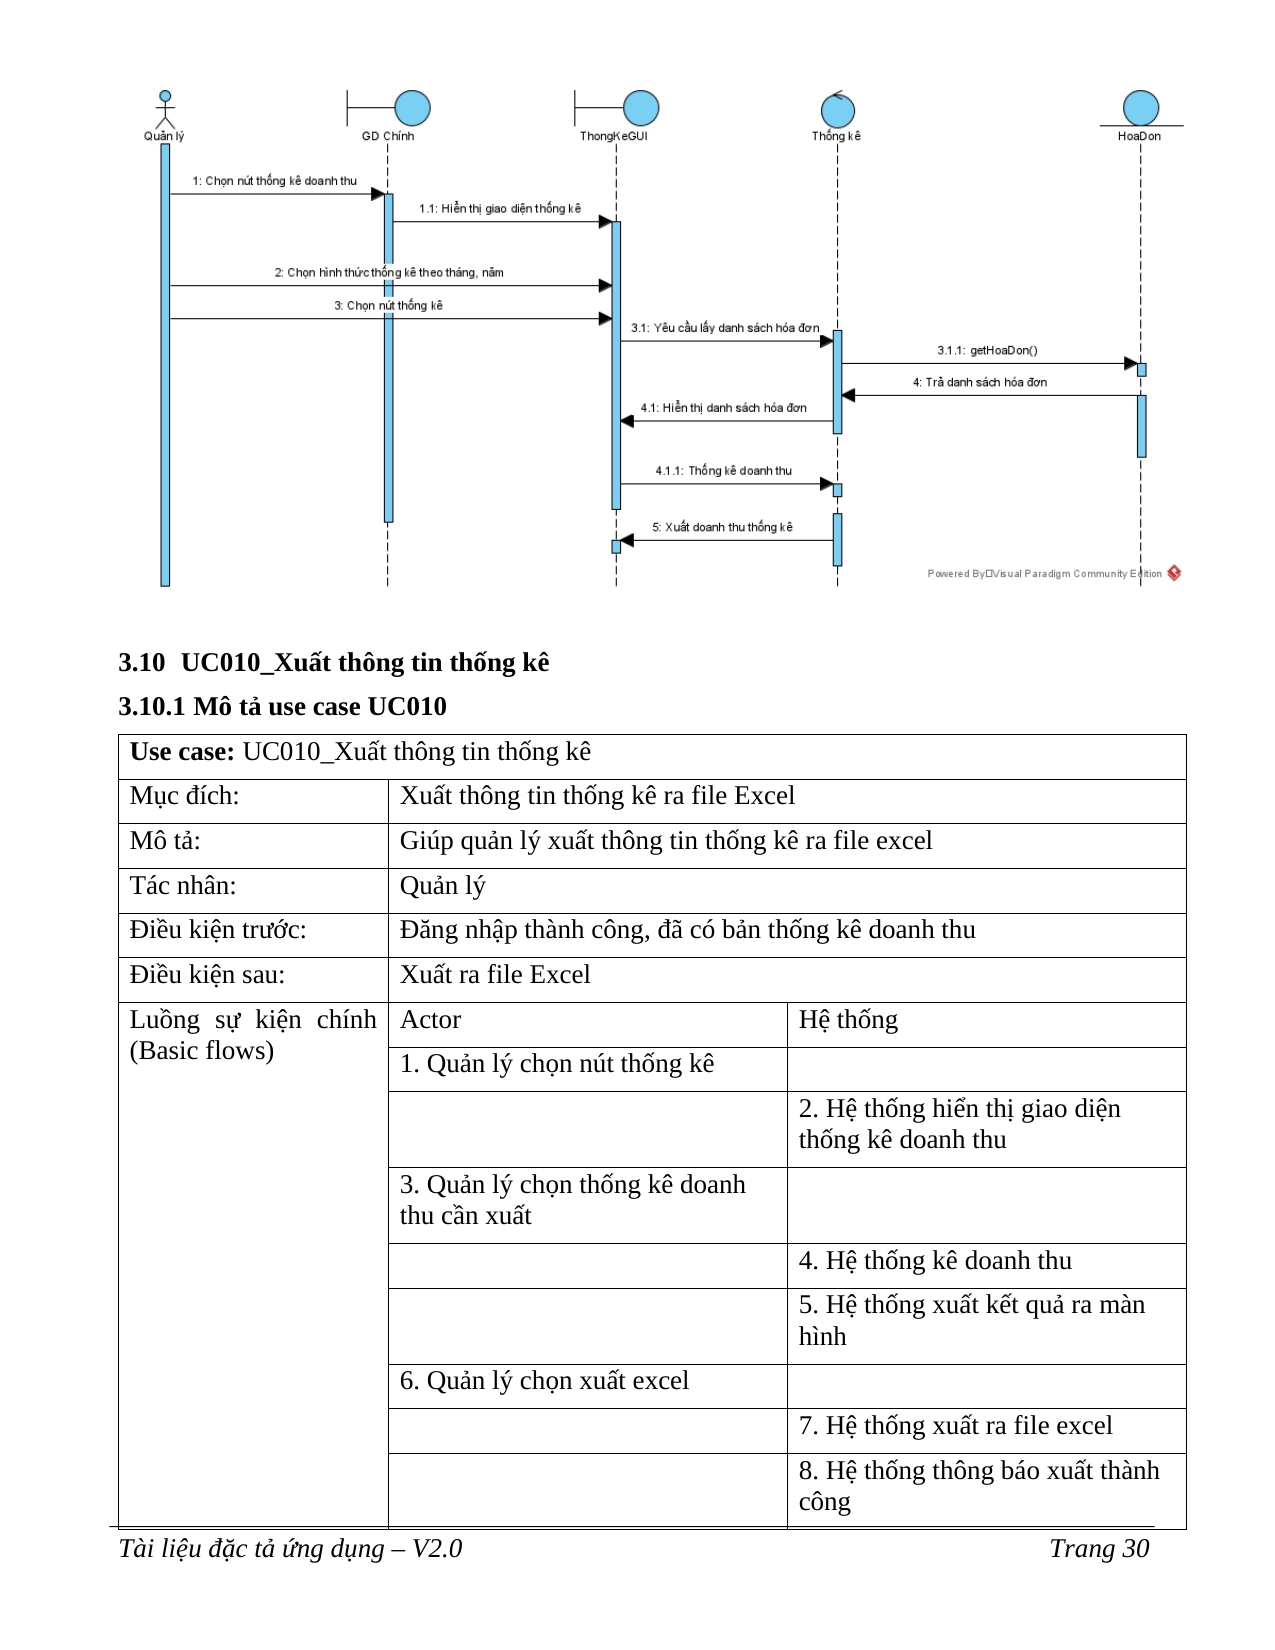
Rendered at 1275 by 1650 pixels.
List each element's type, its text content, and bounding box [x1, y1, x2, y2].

table_cell 3. Quản lý chọn thống kê doanh thu cần xuất [389, 1168, 787, 1243]
table_cell 4. Hệ thống kê doanh thu [788, 1244, 1186, 1288]
table_cell 6. Quản lý chọn xuất excel [389, 1365, 787, 1408]
table_cell [389, 1092, 787, 1167]
table_cell Xuất ra file Excel [389, 958, 1186, 1002]
subtitle Mô tả use case UC010 [118, 690, 1186, 721]
table_cell [788, 1365, 1186, 1408]
table_cell Hệ thống [788, 1003, 1186, 1047]
table_cell Điều kiện sau: [119, 958, 388, 1002]
table_cell 1. Quản lý chọn nút thống kê [389, 1048, 787, 1091]
table_cell Quản lý [389, 869, 1186, 912]
table_cell Luồng sự kiện chính (Basic flows) [119, 1003, 388, 1529]
table_cell Actor [389, 1003, 787, 1047]
table_cell Giúp quản lý xuất thông tin thống kê ra file excel [389, 824, 1186, 868]
table_cell Xuất thông tin thống kê ra file Excel [389, 780, 1186, 823]
table_cell 8. Hệ thống thông báo xuất thành công [788, 1454, 1186, 1529]
table_cell [788, 1168, 1186, 1243]
table_cell Điều kiện trước: [119, 914, 388, 957]
table_cell [788, 1048, 1186, 1091]
table_cell 2. Hệ thống hiển thị giao diện thống kê doanh thu [788, 1092, 1186, 1167]
table_cell 5. Hệ thống xuất kết quả ra màn hình [788, 1289, 1186, 1363]
table_cell [389, 1244, 787, 1288]
table_cell [389, 1454, 787, 1529]
table_cell [389, 1289, 787, 1363]
table_header Use case: UC010_Xuất thông tin thống kê [119, 735, 1186, 778]
picture [118, 88, 1187, 591]
subtitle UC010_Xuất thông tin thống kê [118, 646, 1186, 678]
table_cell [389, 1409, 787, 1453]
table_cell 7. Hệ thống xuất ra file excel [788, 1409, 1186, 1453]
table_cell Tác nhân: [119, 869, 388, 912]
table_cell Mục đích: [119, 780, 388, 823]
table_cell Đăng nhập thành công, đã có bản thống kê doanh thu [389, 914, 1186, 957]
table_cell Mô tả: [119, 824, 388, 868]
